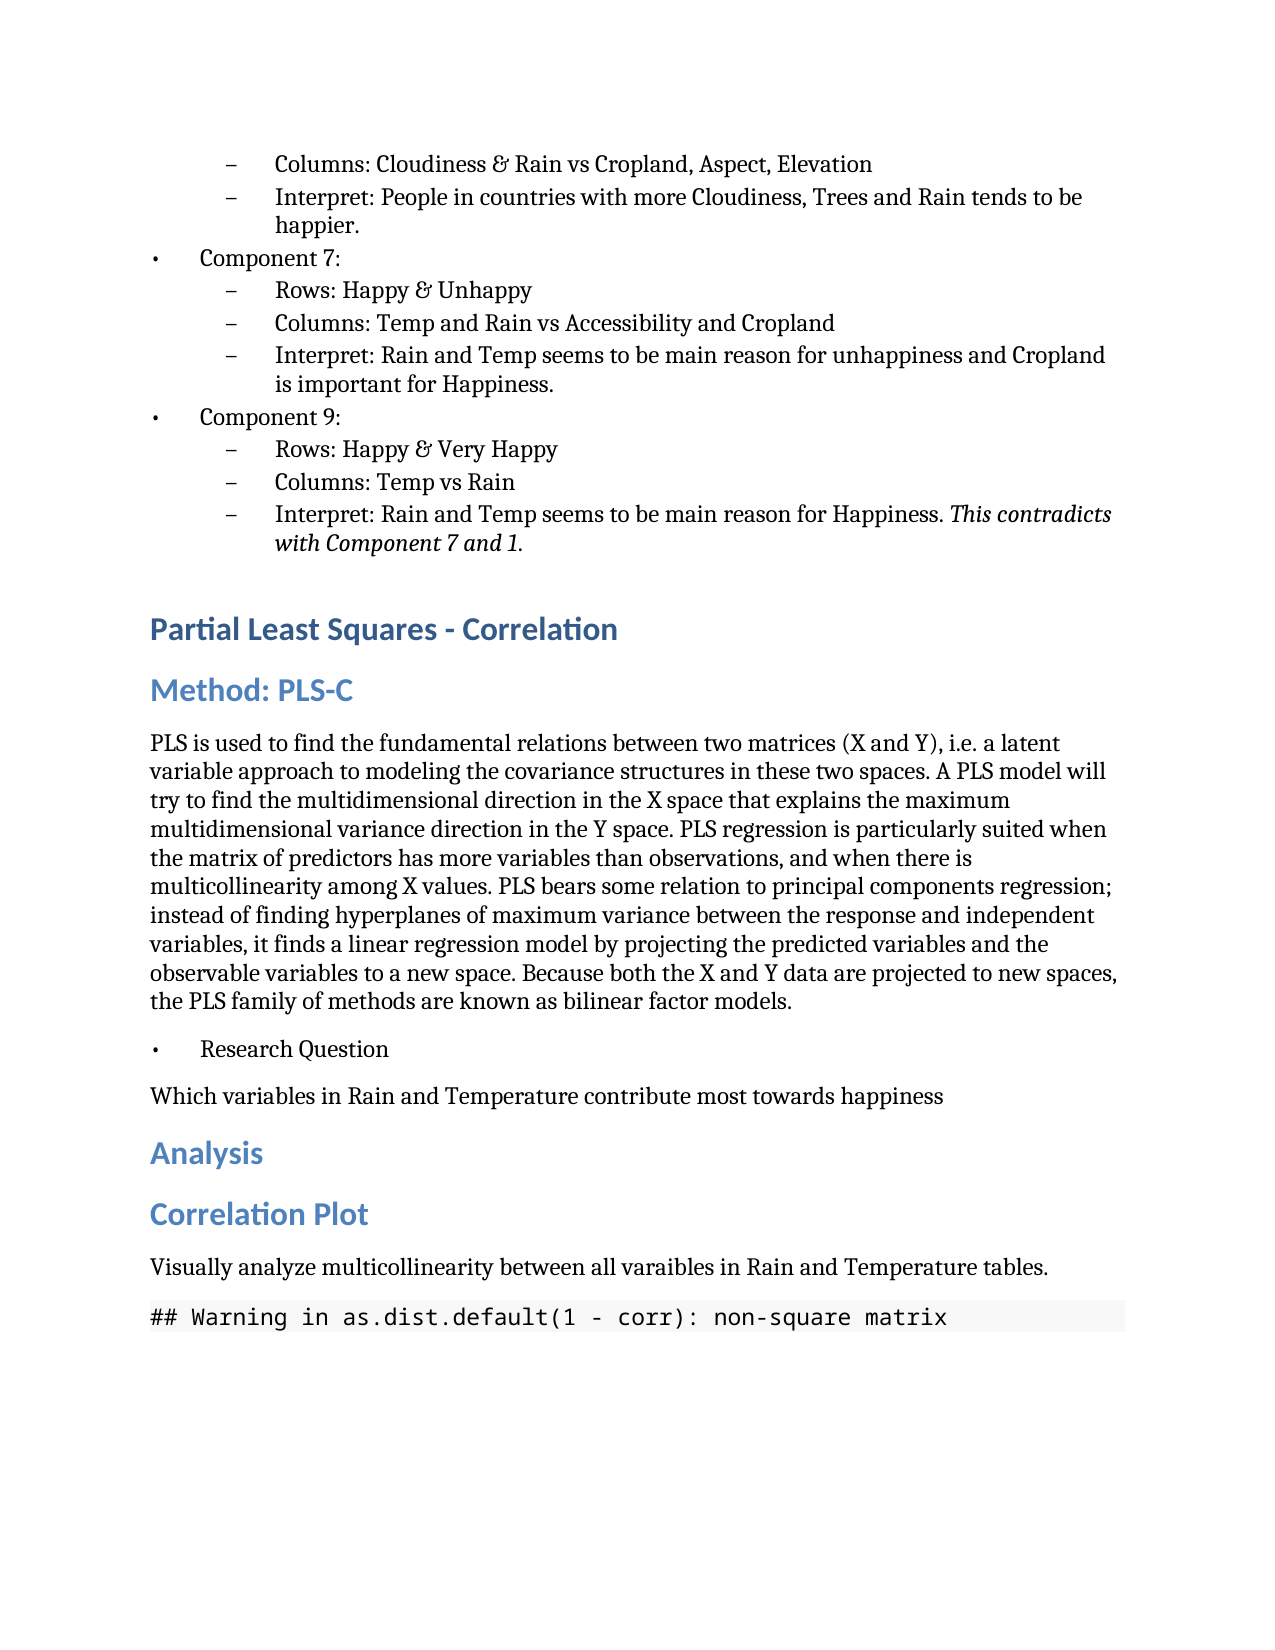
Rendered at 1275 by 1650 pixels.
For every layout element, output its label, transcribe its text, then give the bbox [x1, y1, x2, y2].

subtitle Analysis [150, 1132, 1125, 1173]
text ## Warning in as.dist.default(1 - corr): non-square matrix [150, 1300, 1125, 1332]
subtitle Method: PLS-C [150, 669, 1125, 710]
list Interpret: Rain and Temp seems to be main reason for unhappiness and Cropland is important for Happiness. [225, 341, 1125, 399]
subtitle Correlation Plot [150, 1193, 1125, 1234]
list Interpret: Rain and Temp seems to be main reason for Happiness. This contradicts with Component 7 and 1. [225, 500, 1125, 557]
list Columns: Temp vs Rain [225, 467, 1125, 496]
text Which variables in Rain and Temperature contribute most towards happiness [150, 1082, 1125, 1111]
list Rows: Happy & Unhappy [225, 276, 1125, 305]
text Visually analyze multicollinearity between all varaibles in Rain and Temperature tables. [150, 1253, 1125, 1282]
text PLS is used to find the fundamental relations between two matrices (X and Y), i.e. a latent variable approach to modeling the covariance structures in these two spaces. A PLS model will try to find the multidimensional direction in the X space that explains the maximum multidimensional variance direction in the Y space. PLS regression is particularly suited when the matrix of predictors has more variables than observations, and when there is multicollinearity among X values. PLS bears some relation to principal components regression; instead of finding hyperplanes of maximum variance between the response and independent variables, it finds a linear regression model by projecting the predicted variables and the observable variables to a new space. Because both the X and Y data are projected to new spaces, the PLS family of methods are known as bilinear factor models. [150, 728, 1125, 1016]
list Interpret: People in countries with more Cloudiness, Trees and Rain tends to be happier. [225, 182, 1125, 240]
list Rows: Happy & Very Happy [225, 435, 1125, 464]
list Columns: Temp and Rain vs Accessibility and Cropland [225, 309, 1125, 337]
list Component 9: [150, 402, 1125, 431]
list Columns: Cloudiness & Rain vs Cropland, Aspect, Elevation [225, 150, 1125, 179]
subtitle Partial Least Squares - Correlation [150, 607, 1125, 648]
list Component 7: [150, 244, 1125, 272]
list Research Question [150, 1035, 1125, 1063]
